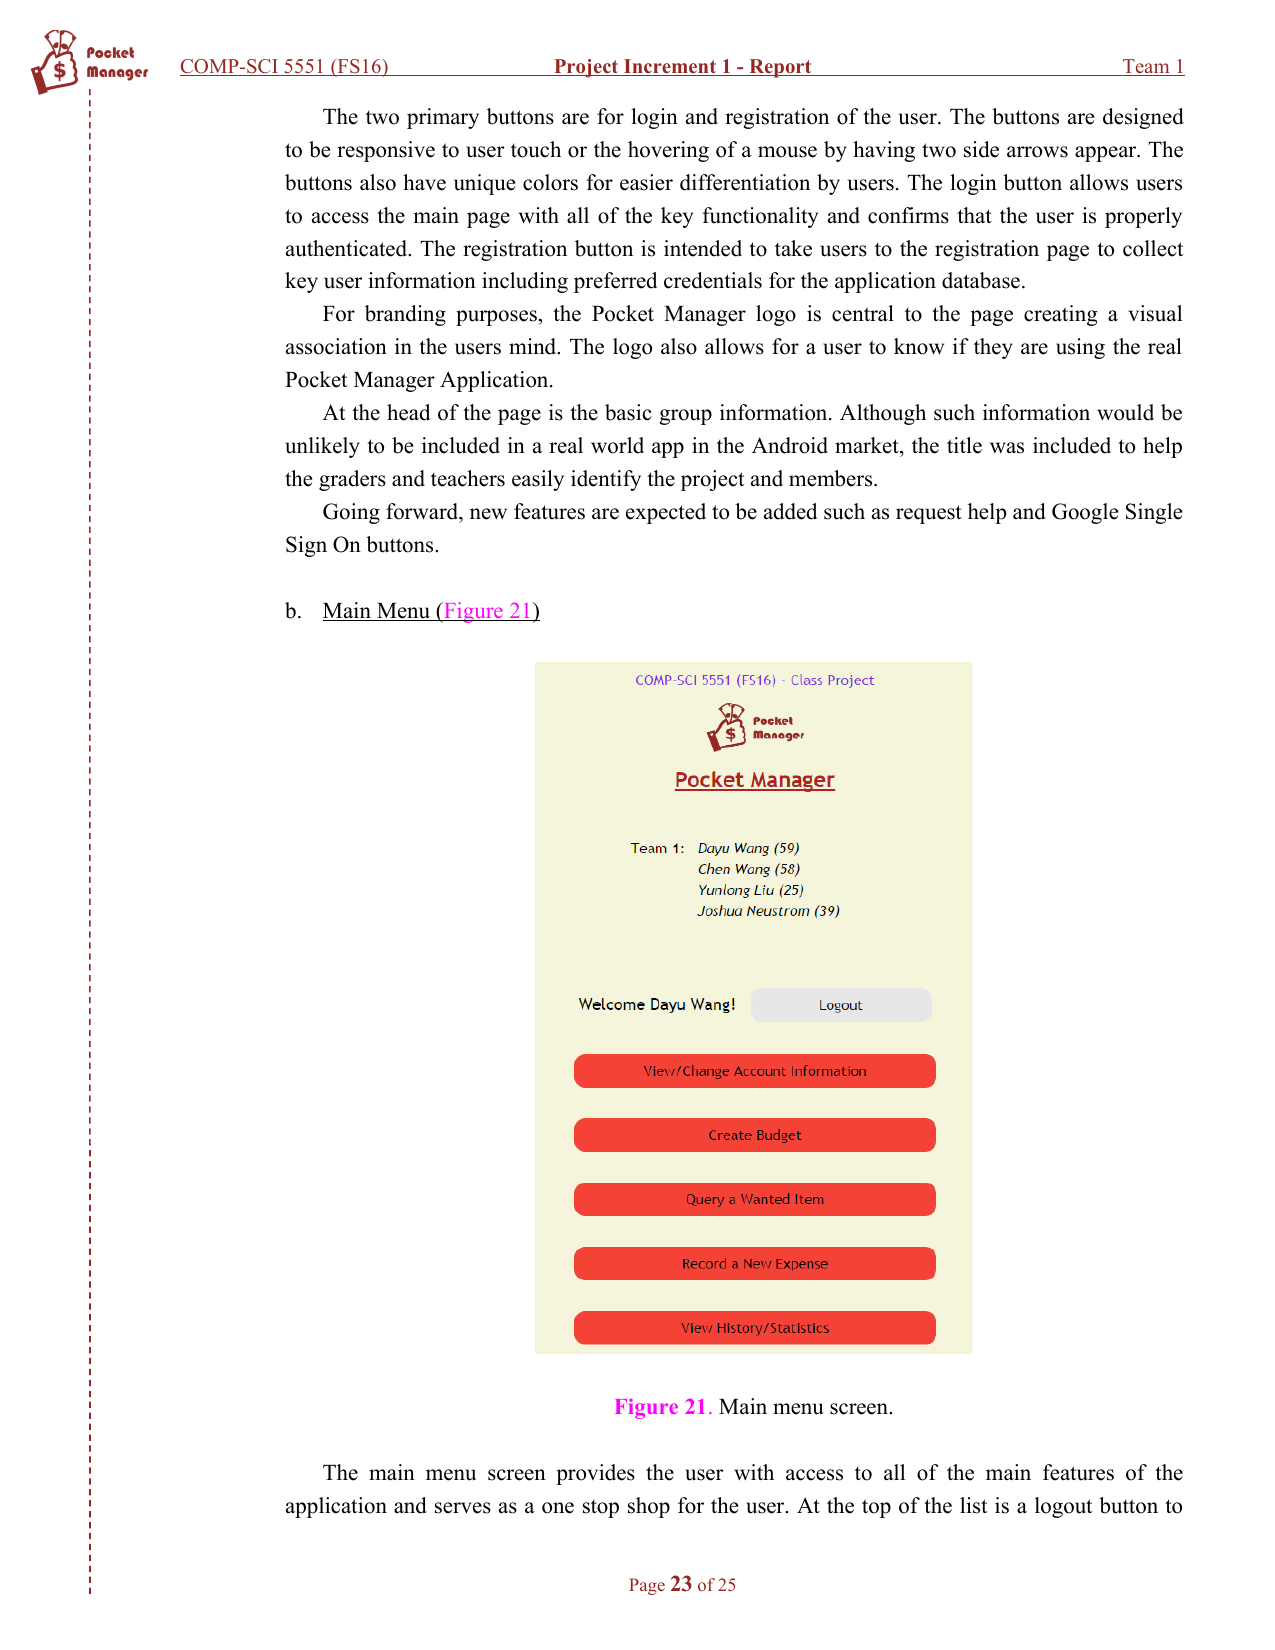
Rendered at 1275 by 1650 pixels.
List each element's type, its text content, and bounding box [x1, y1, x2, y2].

text For branding purposes, the Pocket Manager logo is central to the page creating a visual association in the users mind. The logo also allows for a user to know if they are using the real Pocket Manager Application. [285, 301, 1185, 393]
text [285, 1459, 1185, 1518]
text Going forward, new features are expected to be added such as request help and Google Single Sign On buttons. [285, 498, 1185, 557]
text At the head of the page is the basic group information. Although such information would be unlikely to be included in a real world app in the Android market, the title was included to help the graders and teachers easily identify the project and members. [285, 399, 1185, 491]
text Figure 21. Main menu screen. [285, 1393, 1185, 1420]
text The two primary buttons are for login and registration of the user. The buttons are designed to be responsive to user touch or the hovering of a mouse by having two side arrows appear. The buttons also have unique colors for easier differentiation by users. The login button allows users to access the main page with all of the key functionality and confirms that the user is properly authenticated. The registration button is intended to take users to the registration page to collect key user information including preferred credentials for the application database. [285, 103, 1185, 294]
list Main Menu (Figure 21) [285, 597, 1185, 623]
picture [535, 662, 973, 1354]
